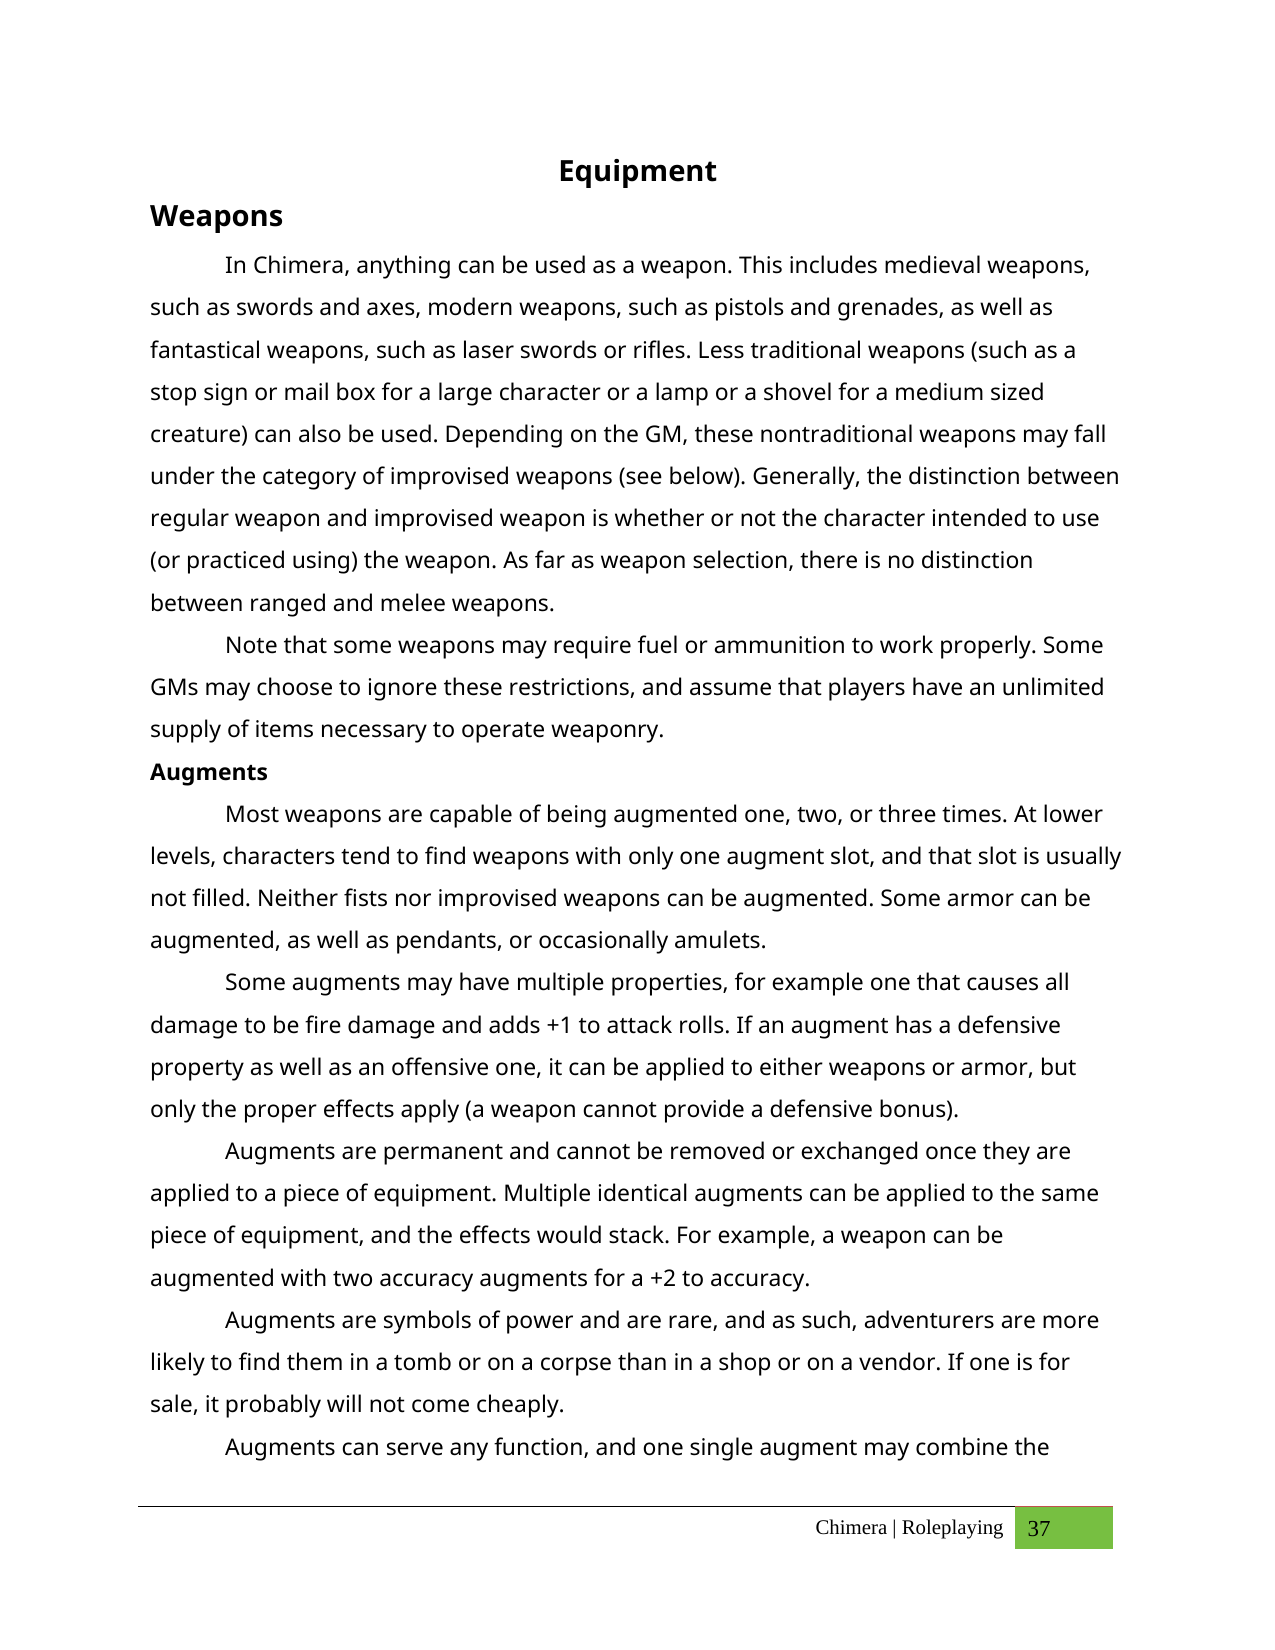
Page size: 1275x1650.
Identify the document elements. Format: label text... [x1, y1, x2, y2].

text Equipment [150, 150, 1125, 190]
text Most weapons are capable of being augmented one, two, or three times. At lower levels, characters tend to find weapons with only one augment slot, and that slot is usually not filled. Neither fists nor improvised weapons can be augmented. Some armor can be augmented, as well as pendants, or occasionally amulets. [150, 798, 1125, 955]
text Some augments may have multiple properties, for example one that causes all damage to be fire damage and adds +1 to attack rolls. If an augment has a defensive property as well as an offensive one, it can be applied to either weapons or armor, but only the proper effects apply (a weapon cannot provide a defensive bonus). [150, 966, 1125, 1124]
text Weapons [150, 196, 1125, 235]
text Augments [150, 755, 1125, 787]
text In Chimera, anything can be used as a weapon. This includes medieval weapons, such as swords and axes, modern weapons, such as pistols and grenades, as well as fantastical weapons, such as laser swords or rifles. Less traditional weapons (such as a stop sign or mail box for a large character or a lamp or a shovel for a medium sized creature) can also be used. Depending on the GM, these nontraditional weapons may fall under the category of improvised weapons (see below). Generally, the distinction between regular weapon and improvised weapon is whether or not the character intended to use (or practiced using) the weapon. As far as weapon selection, there is no distinction between ranged and melee weapons. Note that some weapons may require fuel or ammunition to work properly. Some GMs may choose to ignore these restrictions, and assume that players have an unlimited supply of items necessary to operate weaponry. [150, 249, 1125, 744]
